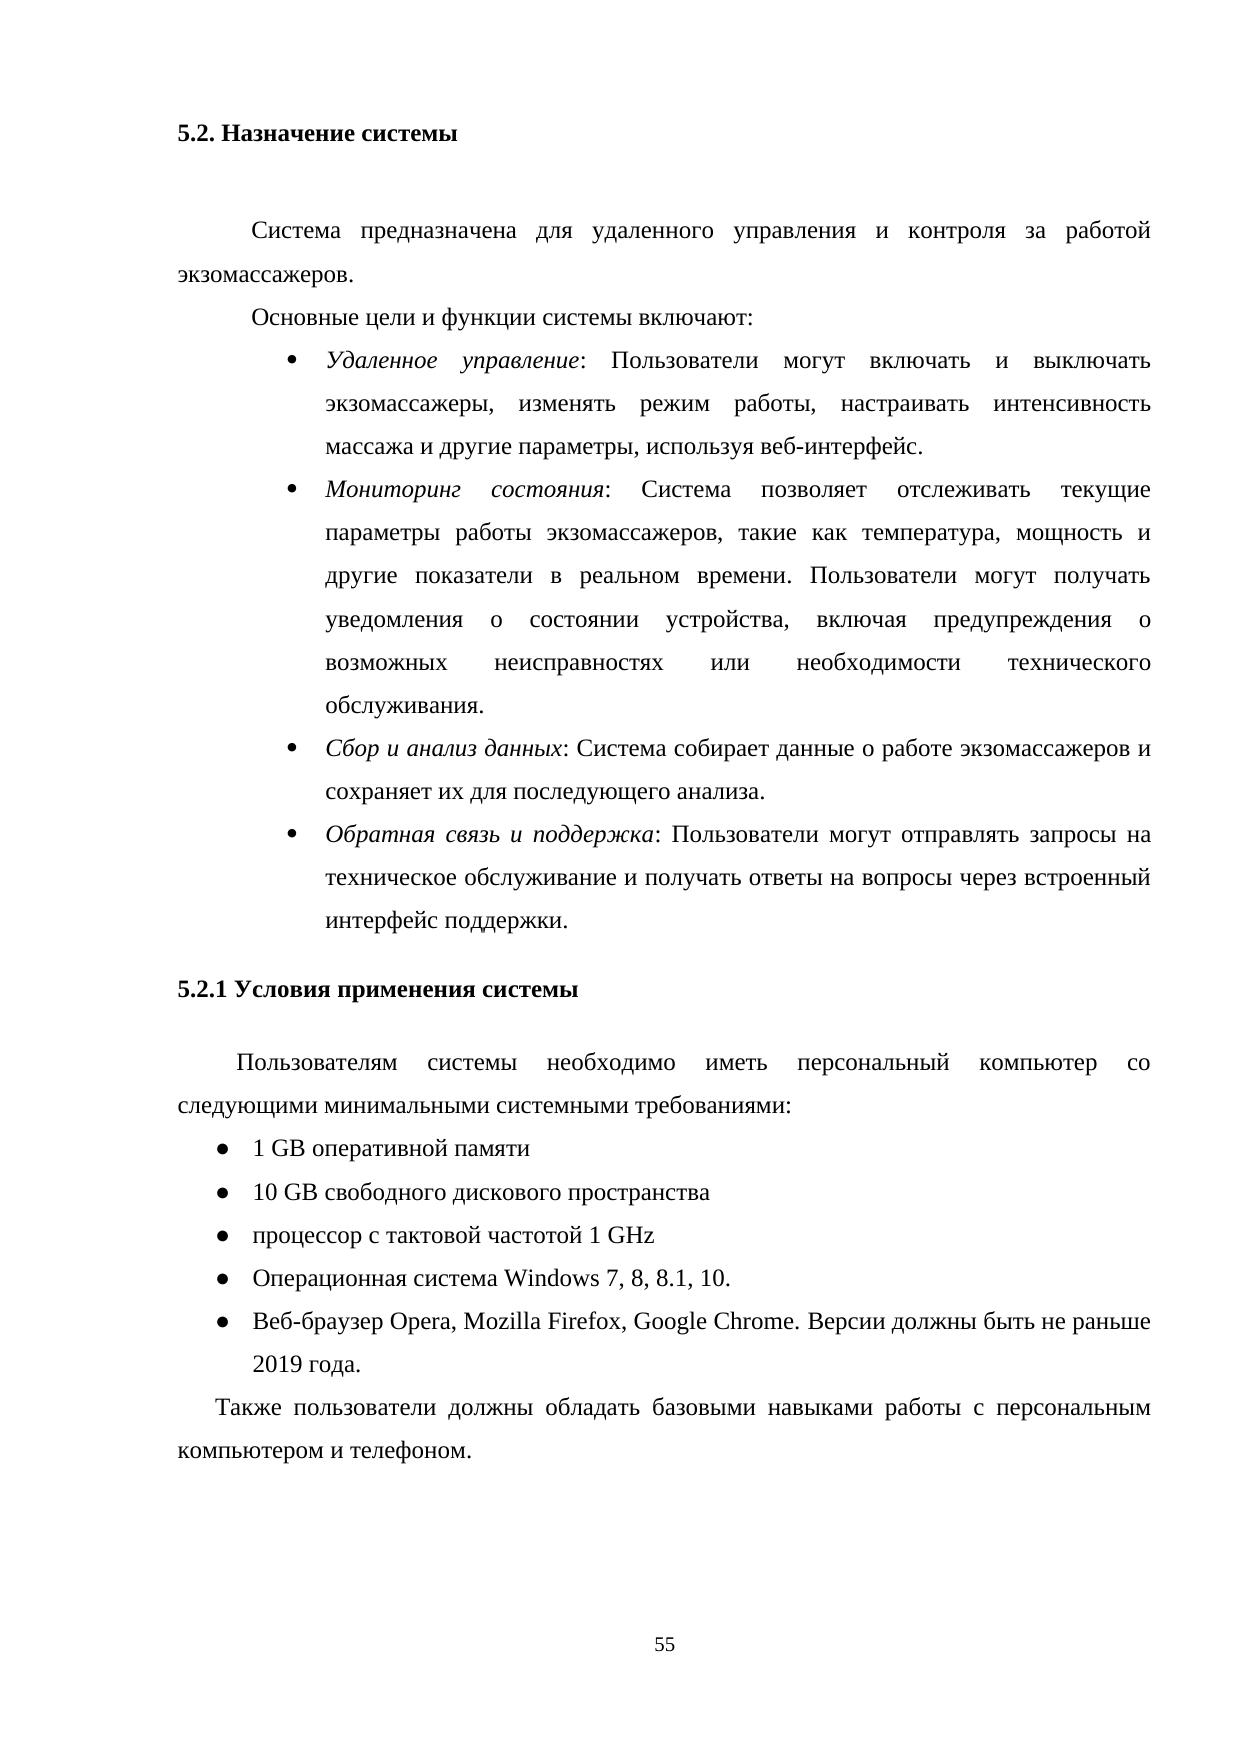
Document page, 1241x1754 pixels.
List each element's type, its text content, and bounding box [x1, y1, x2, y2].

list Мониторинг состояния: Система позволяет отслеживать текущие параметры работы экзомассажеров, такие как температура, мощность и другие показатели в реальном времени. Пользователи могут получать уведомления о состоянии устройства, включая предупреждения о возможных неисправностях или необходимости технического обслуживания. [288, 474, 1152, 719]
list Обратная связь и поддержка: Пользователи могут отправлять запросы на техническое обслуживание и получать ответы на вопросы через встроенный интерфейс поддержки. [288, 819, 1152, 934]
list Удаленное управление: Пользователи могут включать и выключать экзомассажеры, изменять режим работы, настраивать интенсивность массажа и другие параметры, используя веб-интерфейс. [288, 345, 1152, 460]
list Веб-браузер Opera, Mozilla Firefox, Google Chrome. Версии должны быть не раньше 2019 года. [215, 1306, 1151, 1378]
text Система предназначена для удаленного управления и контроля за работой экзомассажеров. [177, 216, 1152, 287]
list Операционная система Windows 7, 8, 8.1, 10. [215, 1263, 1151, 1292]
subtitle 5.2.1 Условия применения системы [177, 974, 1152, 1002]
list 10 GB свободного дискового пространства [215, 1177, 1151, 1205]
text Пользователям системы необходимо иметь персональный компьютер со следующими минимальными системными требованиями: [177, 1047, 1151, 1119]
list 1 GB оперативной памяти [215, 1133, 1151, 1162]
list процессор с тактовой частотой 1 GHz [215, 1220, 1151, 1248]
text Также пользователи должны обладать базовыми навыками работы с персональным компьютером и телефоном. [177, 1392, 1152, 1464]
list Сбор и анализ данных: Система собирает данные о работе экзомассажеров и сохраняет их для последующего анализа. [288, 733, 1152, 805]
subtitle 5.2. Назначение системы [177, 118, 1152, 147]
text Основные цели и функции системы включают: [177, 302, 1152, 331]
